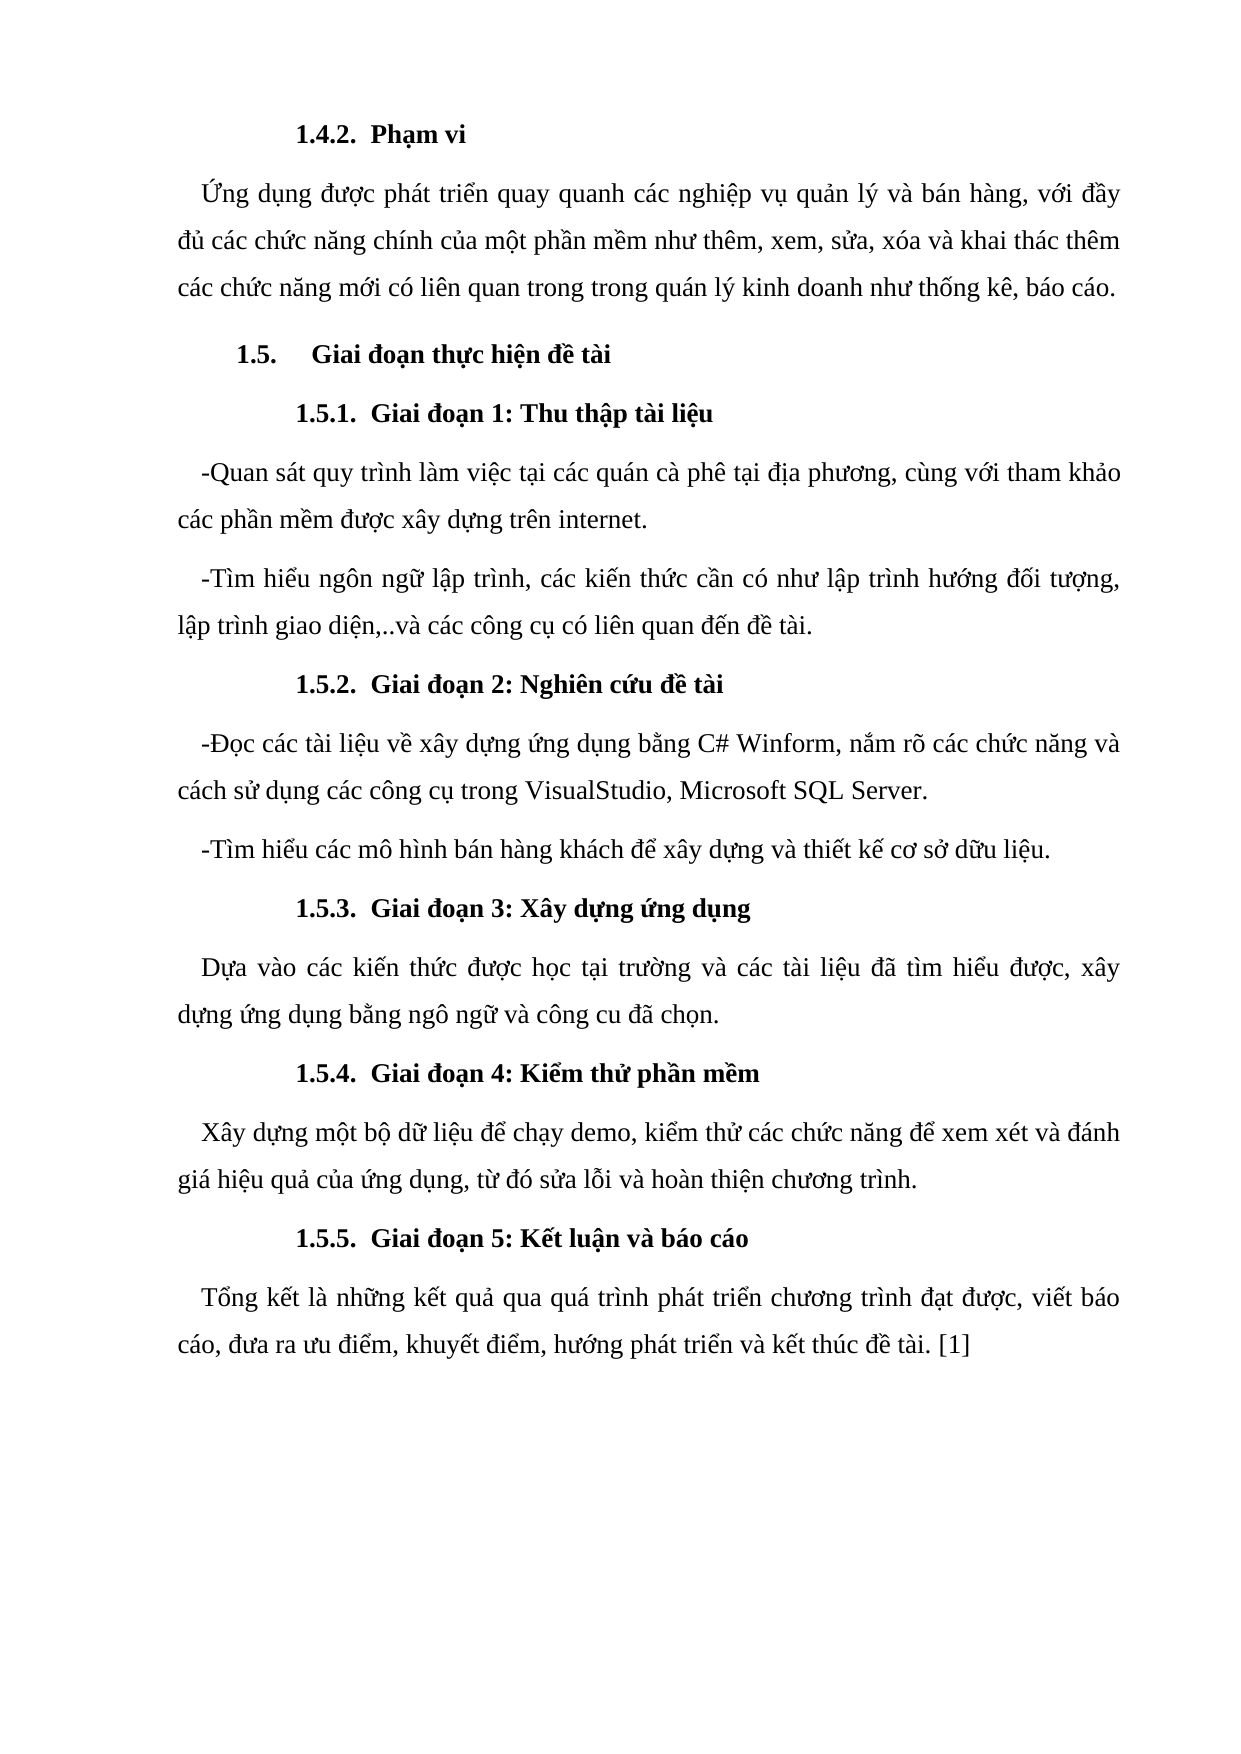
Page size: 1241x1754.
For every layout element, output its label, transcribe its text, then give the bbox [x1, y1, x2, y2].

text -Đọc các tài liệu về xây dựng ứng dụng bằng C# Winform, nắm rõ các chức năng và cách sử dụng các công cụ trong VisualStudio, Microsoft SQL Server. [177, 727, 1122, 805]
subtitle Giai đoạn 1: Thu thập tài liệu [295, 397, 1122, 428]
text -Quan sát quy trình làm việc tại các quán cà phê tại địa phương, cùng với tham khảo các phần mềm được xây dựng trên internet. [177, 456, 1122, 534]
text -Tìm hiểu các mô hình bán hàng khách để xây dựng và thiết kế cơ sở dữu liệu. [177, 833, 1122, 864]
subtitle Giai đoạn 2: Nghiên cứu đề tài [295, 668, 1122, 699]
text Xây dựng một bộ dữ liệu để chạy demo, kiểm thử các chức năng để xem xét và đánh giá hiệu quả của ứng dụng, từ đó sửa lỗi và hoàn thiện chương trình. [177, 1116, 1122, 1194]
text -Tìm hiểu ngôn ngữ lập trình, các kiến thức cần có như lập trình hướng đối tượng, lập trình giao diện,..và các công cụ có liên quan đến đề tài. [177, 562, 1122, 640]
subtitle Phạm vi [295, 118, 1122, 149]
subtitle Giai đoạn thực hiện đề tài [236, 338, 1122, 369]
text Tổng kết là những kết quả qua quá trình phát triển chương trình đạt được, viết báo cáo, đưa ra ưu điểm, khuyết điểm, hướng phát triển và kết thúc đề tài. [177, 1281, 1122, 1359]
subtitle Giai đoạn 3: Xây dựng ứng dụng [295, 892, 1122, 923]
subtitle Giai đoạn 4: Kiểm thử phần mềm [295, 1057, 1122, 1088]
subtitle Giai đoạn 5: Kết luận và báo cáo [295, 1222, 1122, 1253]
text Ứng dụng được phát triển quay quanh các nghiệp vụ quản lý và bán hàng, với đầy đủ các chức năng chính của một phần mềm như thêm, xem, sửa, xóa và khai thác thêm các chức năng mới có liên quan trong trong quán lý kinh doanh như thống kê, báo cáo. [177, 177, 1122, 302]
text Dựa vào các kiến thức được học tại trường và các tài liệu đã tìm hiểu được, xây dựng ứng dụng bằng ngô ngữ và công cu đã chọn. [177, 951, 1122, 1029]
